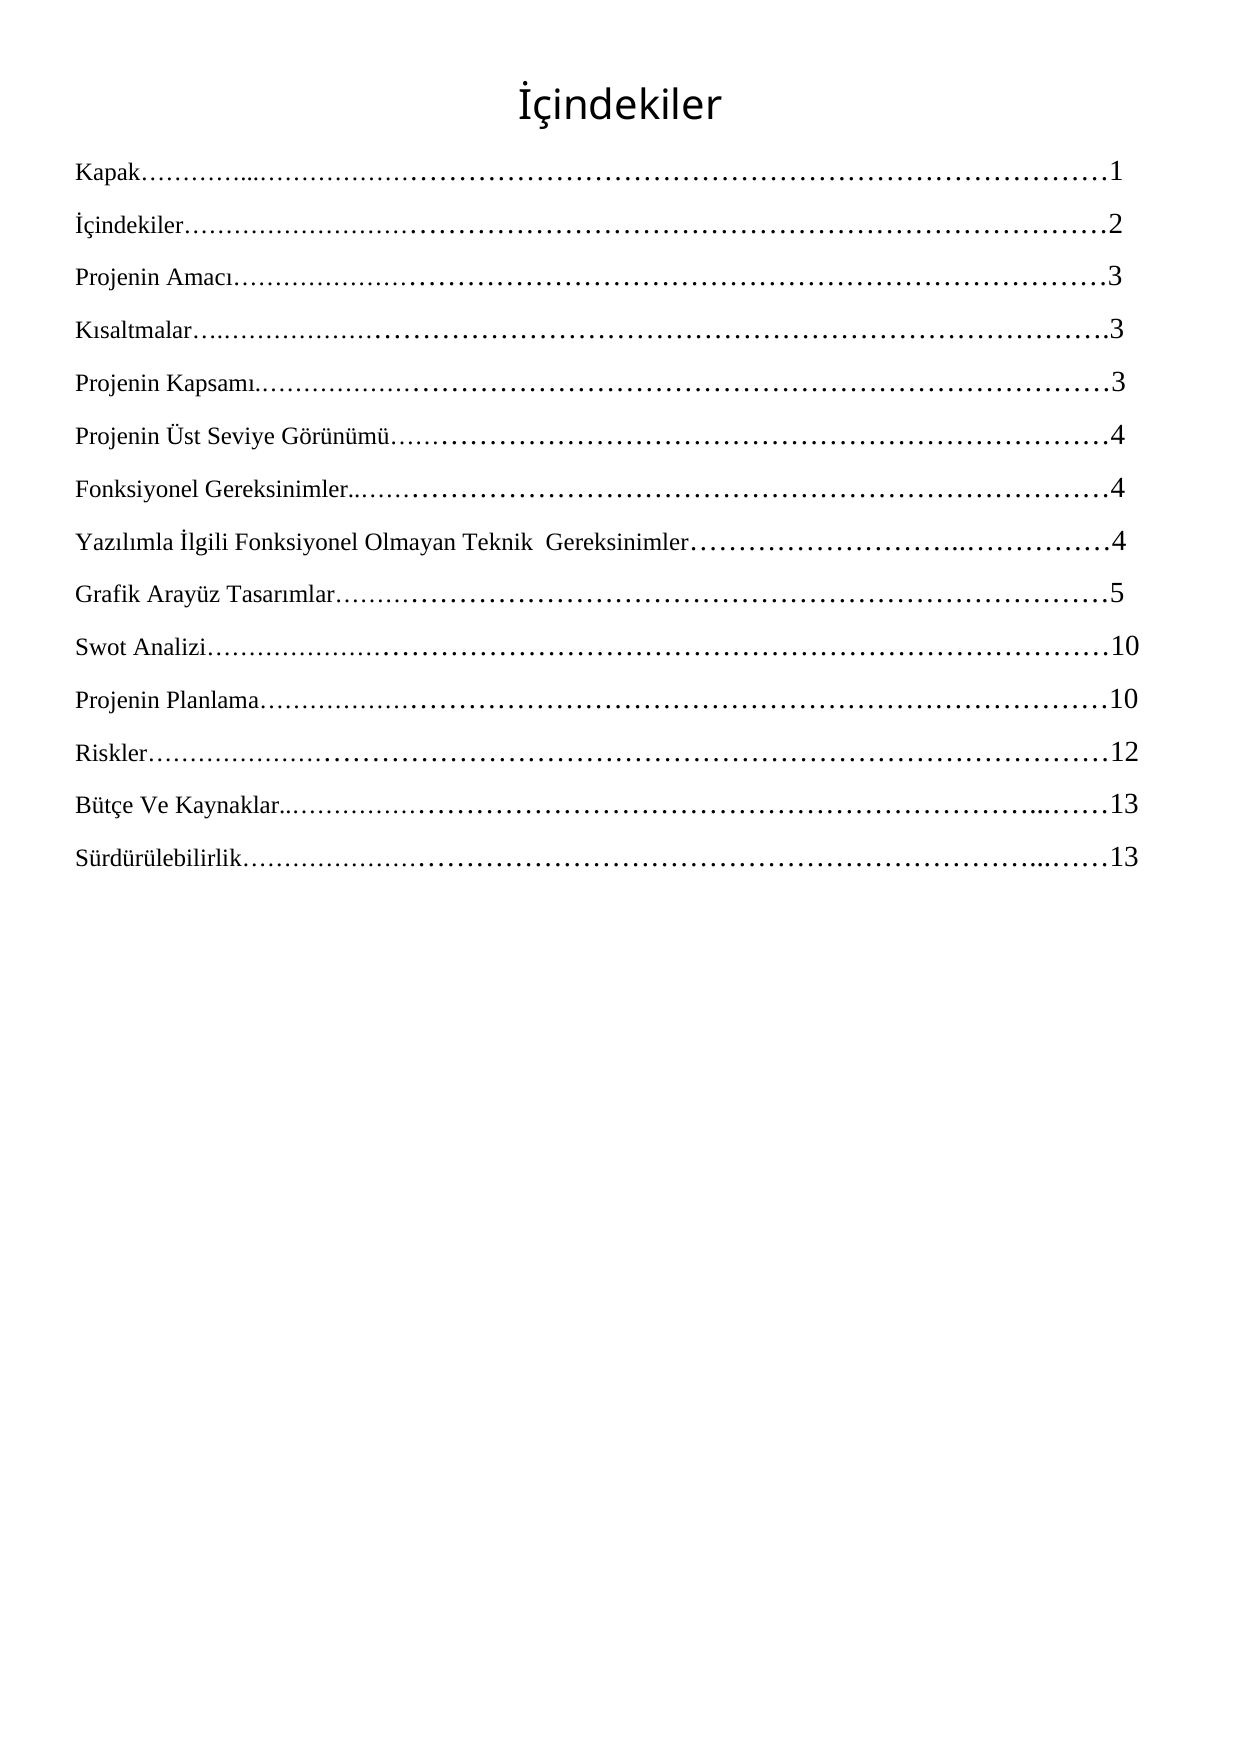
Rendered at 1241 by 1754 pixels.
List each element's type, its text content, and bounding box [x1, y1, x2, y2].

text Projenin Planlama………………………………………………………………………………10 [75, 681, 1165, 714]
text Kapak…………...………………………………………………………………………………1 [75, 153, 1165, 186]
text Yazılımla İlgili Fonksiyonel Olmayan Teknik Gereksinimler………………………..……………4 [75, 523, 1165, 556]
text Projenin Amacı…………………………………………………………………………………3 [75, 258, 1165, 292]
text Bütçe Ve Kaynaklar..……………………………………………………………………...……13 [75, 787, 1165, 820]
text Swot Analizi……………………………………………………………………………………10 [75, 628, 1165, 662]
text Sürdürülebilirlik…………………………………………………………………………...……13 [75, 839, 1165, 873]
text Projenin Kapsamı.………………………………………………………………………………3 [75, 364, 1165, 398]
text Projenin Üst Seviye Görünümü…………………………………………………………………4 [75, 417, 1165, 451]
text İçindekiler [75, 75, 1165, 132]
text Kısaltmalar….………………………………………………………………………………….3 [75, 311, 1165, 345]
text Fonksiyonel Gereksinimler..……………………………………………………………………4 [75, 470, 1165, 503]
text Riskler…………………………………………………………………………………………12 [75, 734, 1165, 767]
text Grafik Arayüz Tasarımlar………………………………………………………………………5 [75, 575, 1165, 609]
text İçindekiler………………………………………………………………………………………2 [75, 206, 1165, 239]
